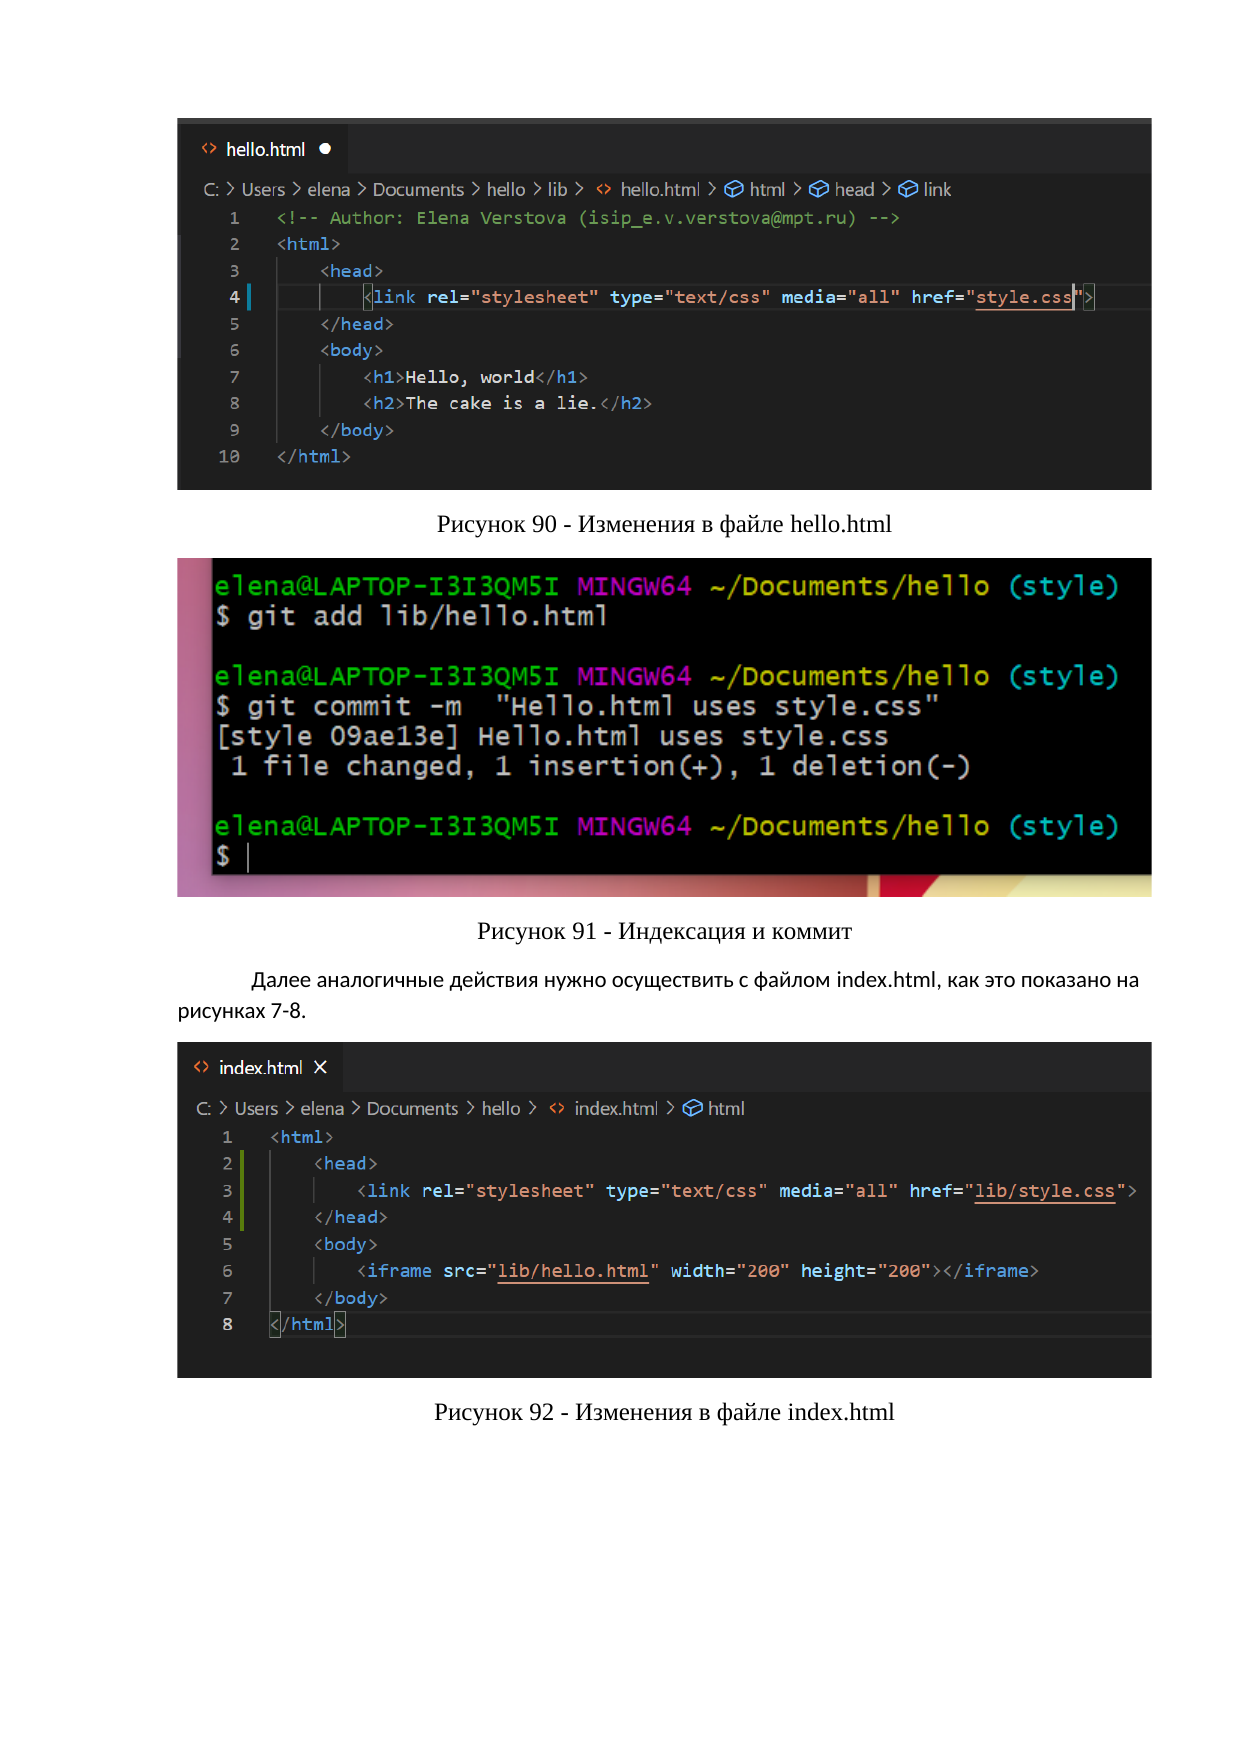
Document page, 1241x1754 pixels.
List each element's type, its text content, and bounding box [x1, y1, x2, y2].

text Рисунок 91 - Индексация и коммит [177, 916, 1152, 945]
picture [177, 1042, 1152, 1378]
text Рисунок 92 - Изменения в файле index.html [177, 1397, 1152, 1425]
text Далее аналогичные действия нужно осуществить с файлом index.html, как это показано на рисунках 7-8. [177, 966, 1152, 1024]
picture [177, 118, 1152, 490]
text Рисунок 90 - Изменения в файле hello.html [177, 509, 1152, 537]
picture [177, 558, 1152, 897]
